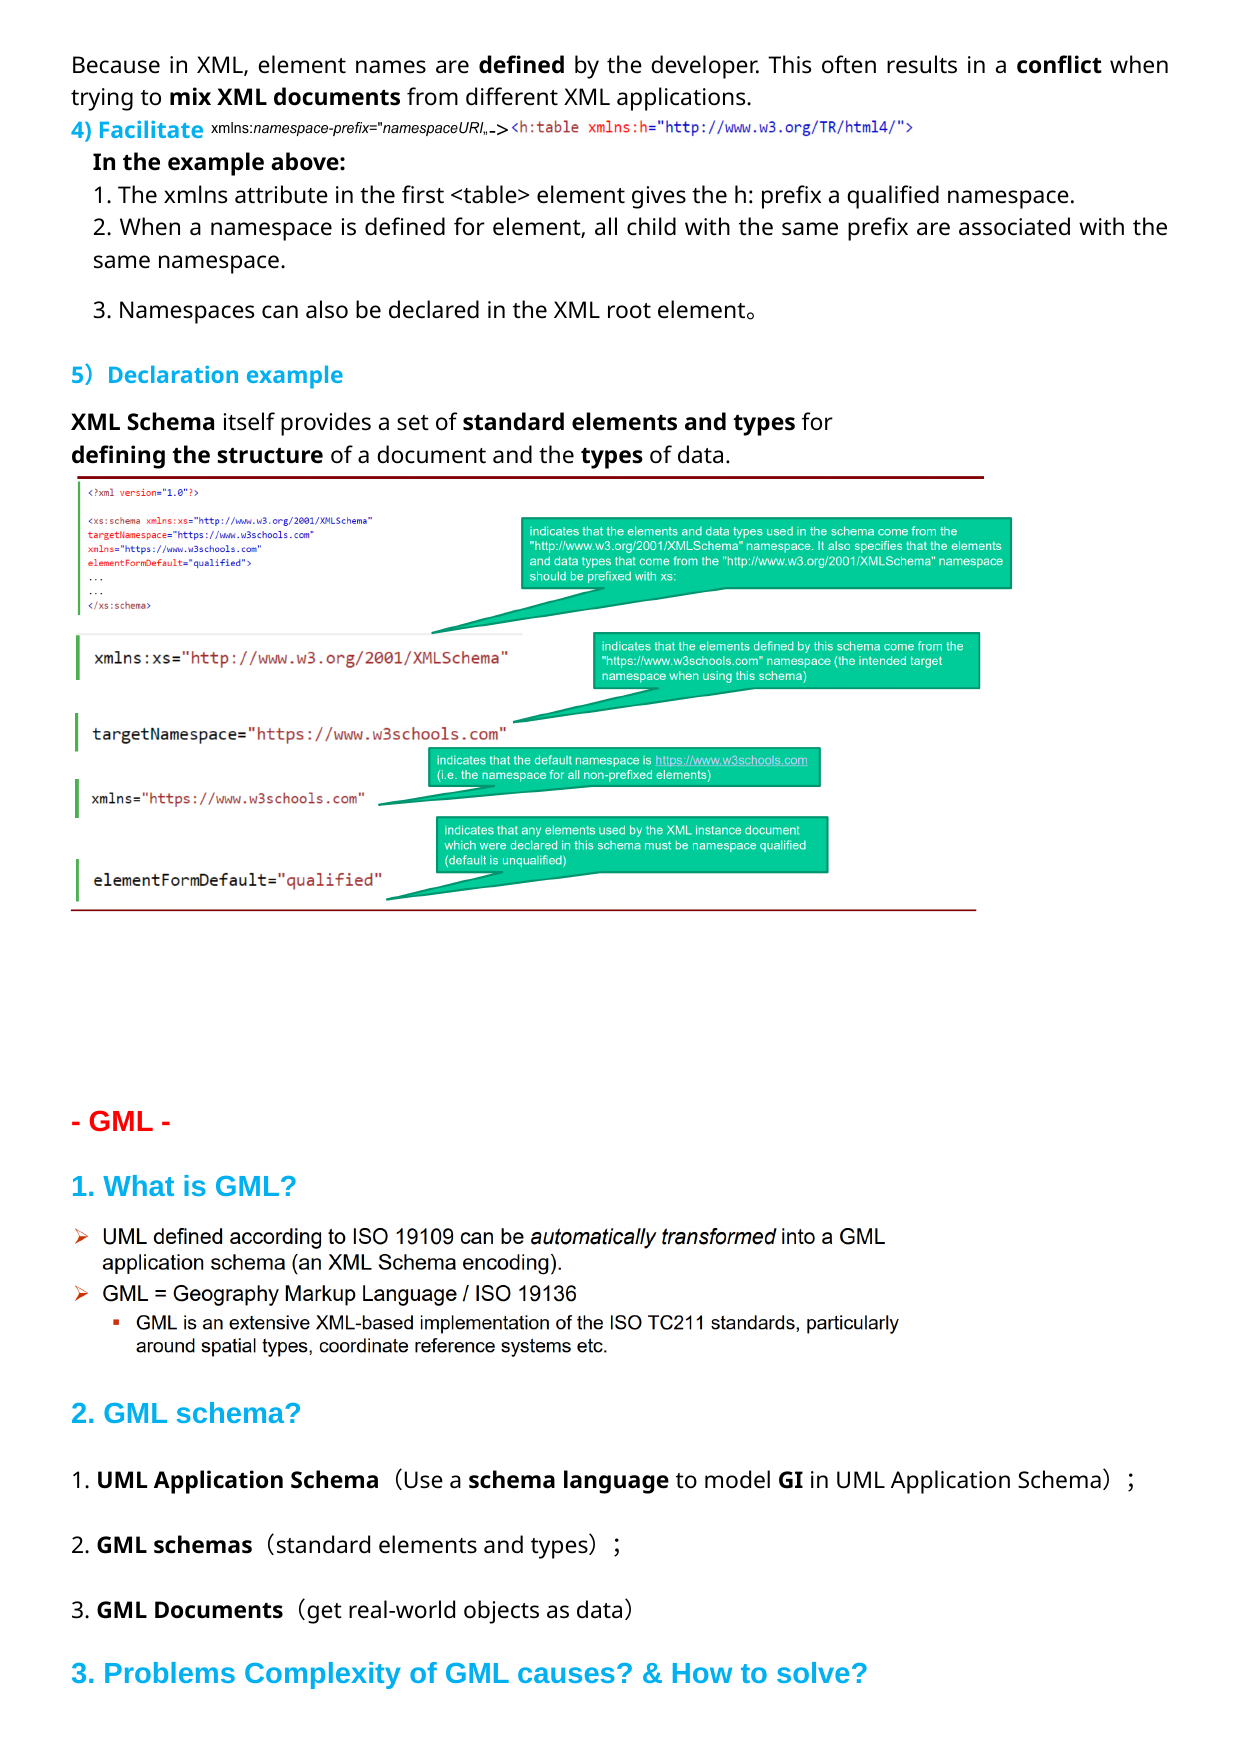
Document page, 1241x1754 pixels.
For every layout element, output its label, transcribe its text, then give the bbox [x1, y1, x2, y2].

text defining the structure of a document and the types of data. [71, 438, 1169, 471]
picture [70, 470, 1014, 914]
list 2. GML schemas（standard elements and types）； [71, 1511, 1169, 1576]
picture [210, 119, 489, 139]
text 3. Namespaces can also be declared in the XML root element。 [93, 276, 1169, 341]
text XML Schema itself provides a set of standard elements and types for [71, 406, 1169, 438]
text 5）Declaration example [71, 341, 1169, 406]
text 1. What is GML? [71, 1153, 1169, 1218]
text 1. The xmlns attribute in the first <table> element gives the h: prefix a qualified namespace. [93, 178, 1169, 211]
list - GML - [71, 1088, 1169, 1153]
picture [70, 1218, 906, 1362]
picture [509, 118, 914, 139]
list 3. GML Documents（get real-world objects as data） [71, 1576, 1169, 1641]
list 1. UML Application Schema（Use a schema language to model GI in UML Application Schema）； [71, 1446, 1169, 1511]
text 2. GML schema? [71, 1381, 1169, 1446]
text In the example above: [71, 146, 1169, 178]
text Because in XML, element names are defined by the developer. This often results in a conflict when trying to mix XML documents from different XML applications. [71, 48, 1169, 113]
text 2. When a namespace is defined for element, all child with the same prefix are associated with the same namespace. [93, 211, 1169, 276]
text 3. Problems Complexity of GML causes? & How to solve? [71, 1641, 1169, 1706]
